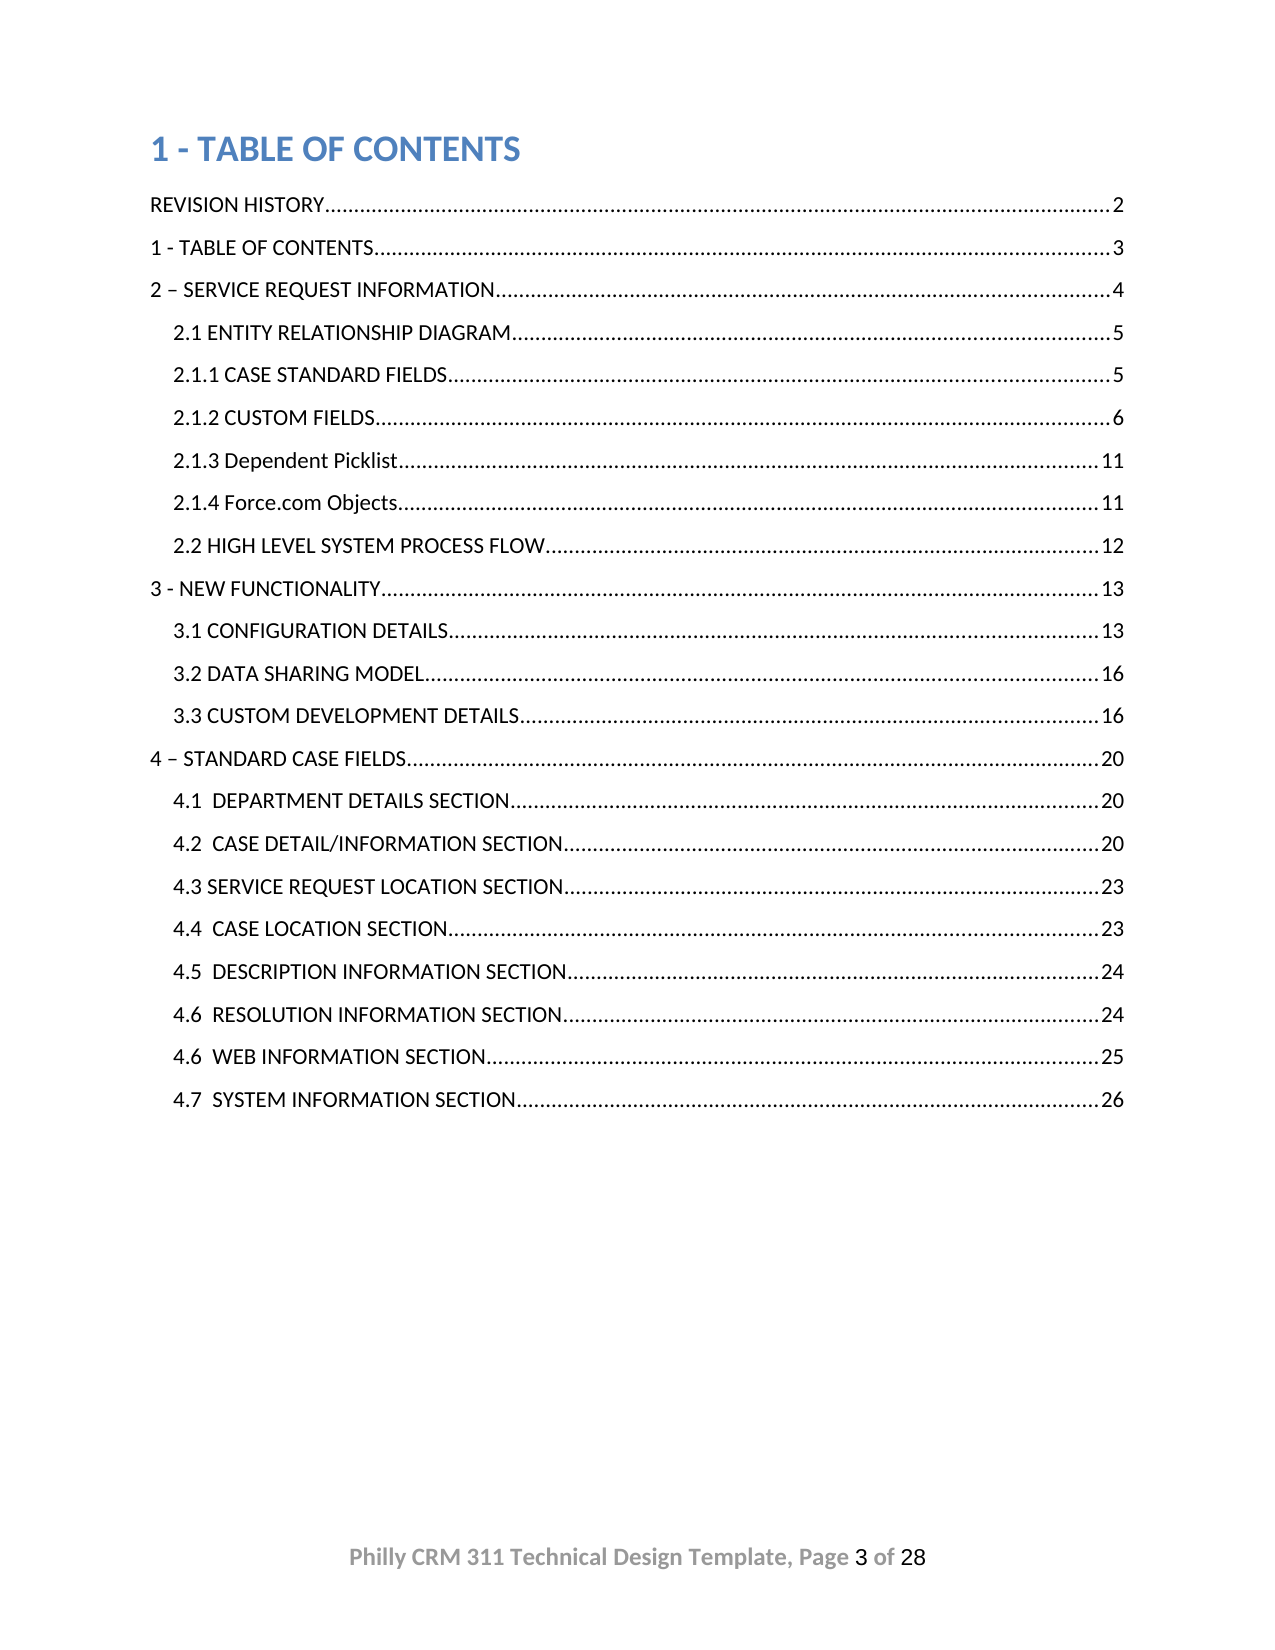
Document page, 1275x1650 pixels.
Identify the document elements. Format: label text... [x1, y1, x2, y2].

text 2.1.1 CASE STANDARD FIELDS 5 [173, 361, 1125, 389]
text 2.1.4 Force.com Objects 11 [173, 488, 1125, 516]
text 4.4 CASE LOCATION SECTION 23 [173, 914, 1125, 942]
text 2.2 HIGH LEVEL SYSTEM PROCESS FLOW 12 [173, 531, 1125, 559]
text 2.1 ENTITY RELATIONSHIP DIAGRAM 5 [173, 318, 1125, 346]
text 4.6 WEB INFORMATION SECTION 25 [173, 1042, 1125, 1070]
text 4.7 SYSTEM INFORMATION SECTION 26 [173, 1085, 1125, 1113]
text 3.2 DATA SHARING MODEL 16 [173, 659, 1125, 687]
text 2.1.2 CUSTOM FIELDS 6 [173, 403, 1125, 431]
text 4 – STANDARD CASE FIELDS 20 [150, 744, 1125, 772]
text 3.3 CUSTOM DEVELOPMENT DETAILS 16 [173, 701, 1125, 729]
text 4.3 SERVICE REQUEST LOCATION SECTION 23 [173, 872, 1125, 900]
text REVISION HISTORY 2 [150, 190, 1125, 218]
text 3.1 CONFIGURATION DETAILS 13 [173, 616, 1125, 644]
text 1 - TABLE OF CONTENTS 3 [150, 233, 1125, 261]
text 4.1 DEPARTMENT DETAILS SECTION 20 [173, 787, 1125, 815]
text 3 - NEW FUNCTIONALITY 13 [150, 574, 1125, 602]
text 4.5 DESCRIPTION INFORMATION SECTION 24 [173, 957, 1125, 985]
text 2 – SERVICE REQUEST INFORMATION 4 [150, 275, 1125, 303]
text 2.1.3 Dependent Picklist 11 [173, 446, 1125, 474]
text 4.6 RESOLUTION INFORMATION SECTION 24 [173, 1000, 1125, 1028]
subtitle 1 - TABLE OF CONTENTS [150, 125, 1125, 171]
text 4.2 CASE DETAIL/INFORMATION SECTION 20 [173, 829, 1125, 857]
